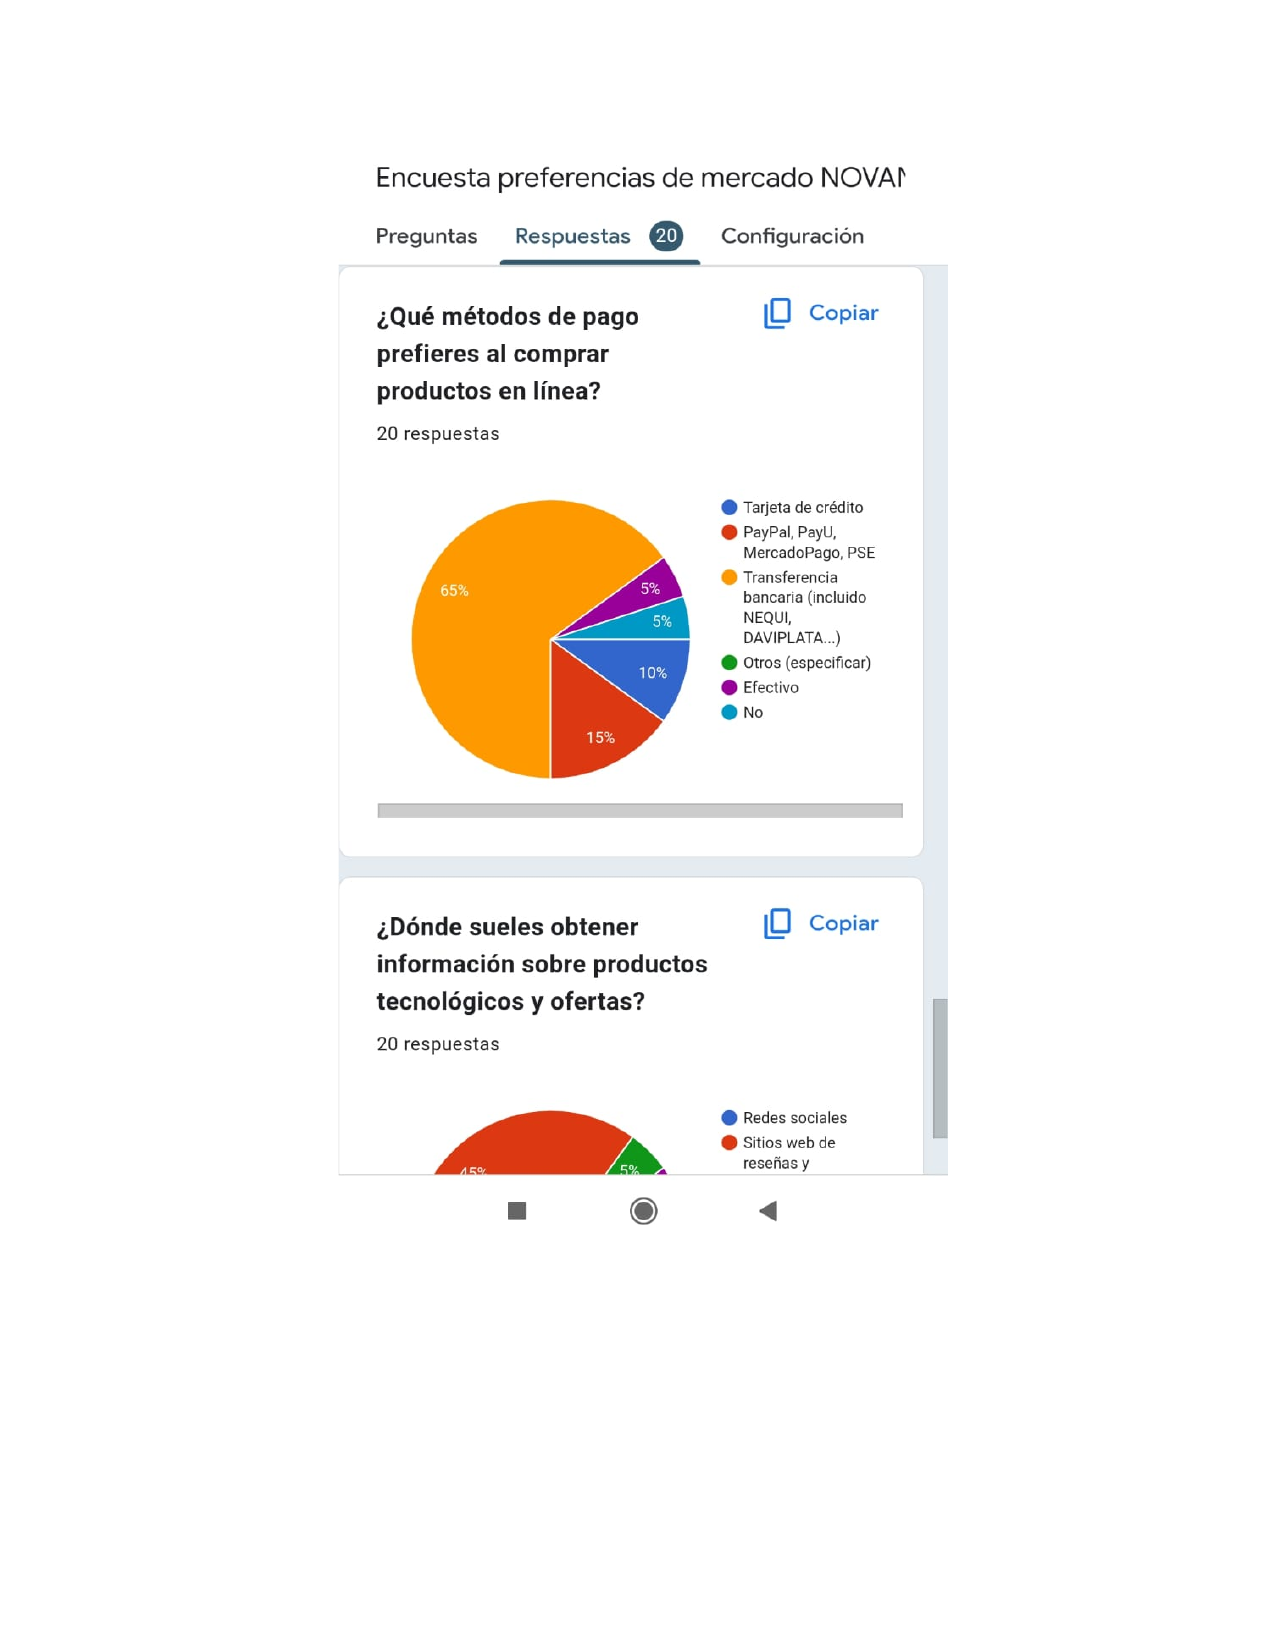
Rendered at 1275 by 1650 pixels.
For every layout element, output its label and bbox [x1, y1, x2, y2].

picture [338, 150, 948, 1247]
